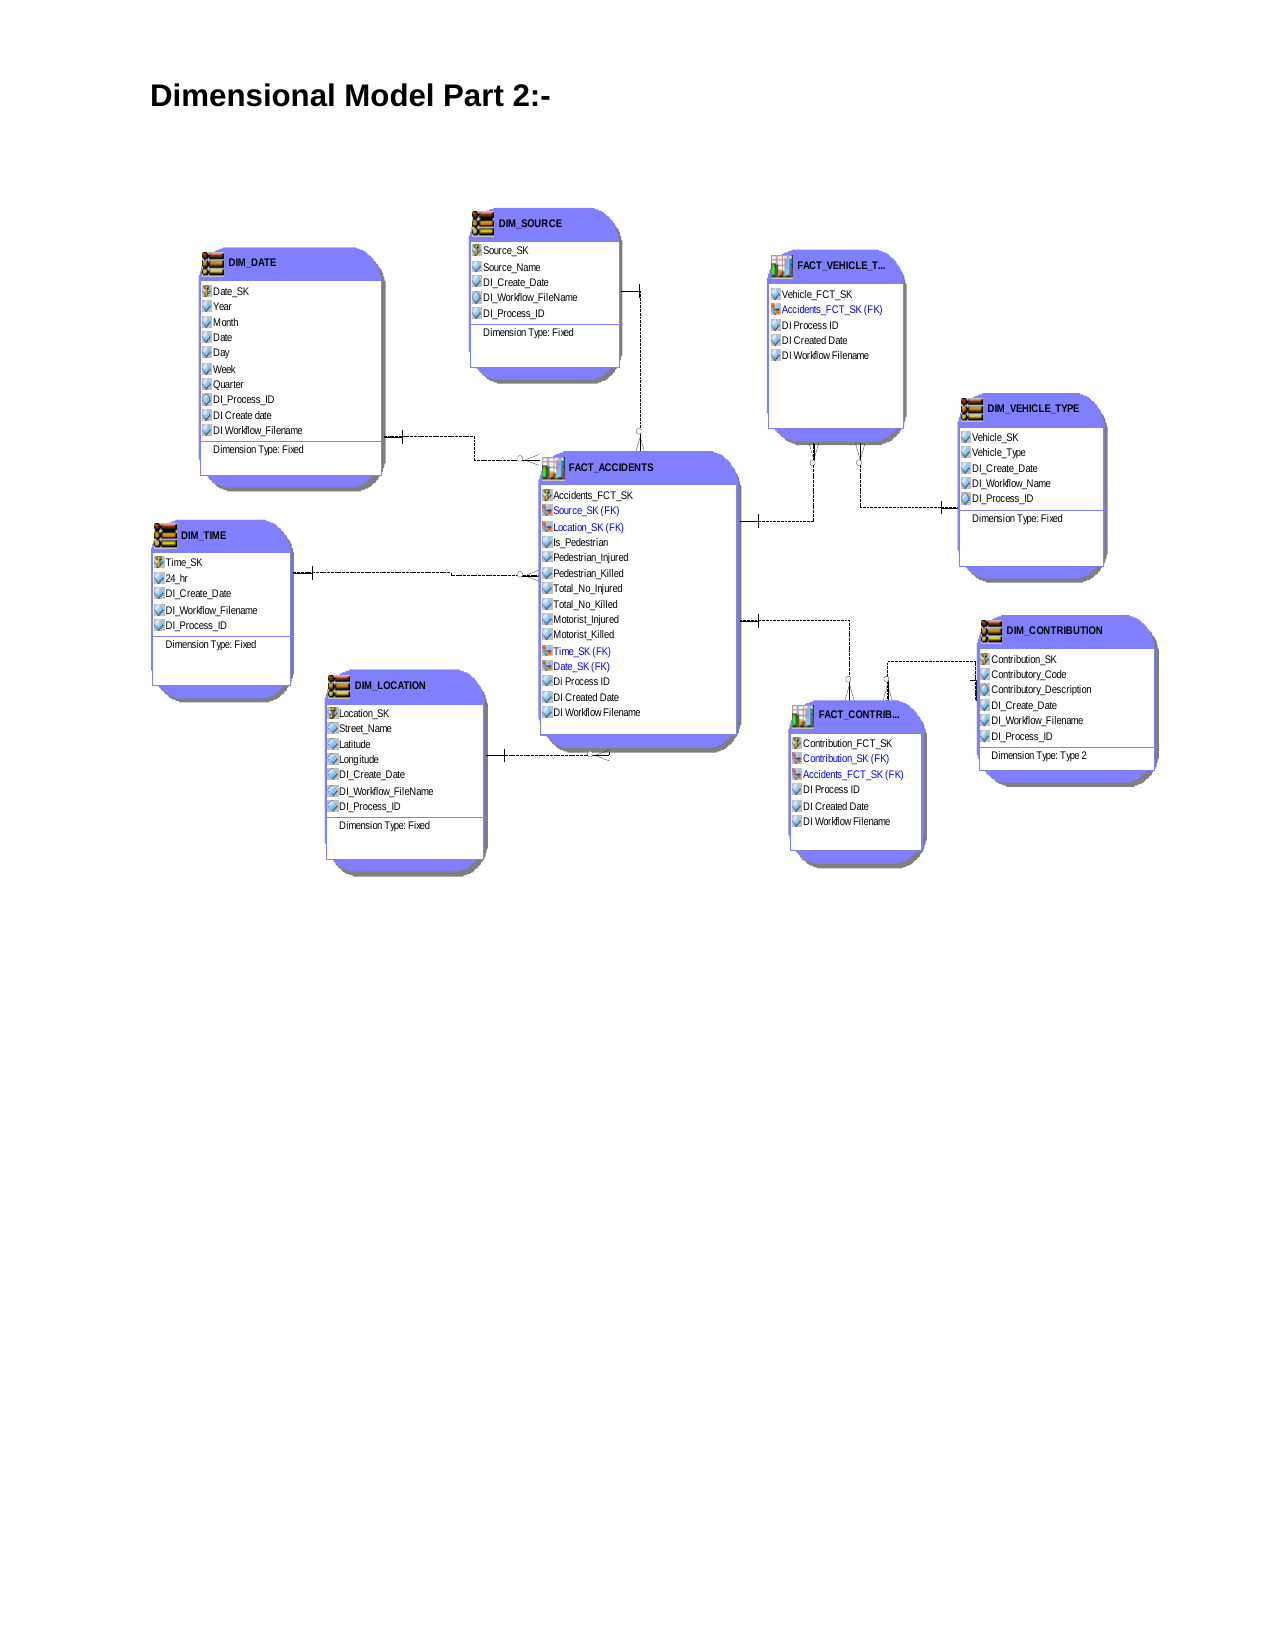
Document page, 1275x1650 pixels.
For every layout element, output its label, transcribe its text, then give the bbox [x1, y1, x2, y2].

text Dimensional Model Part 2:- [150, 77, 1125, 113]
